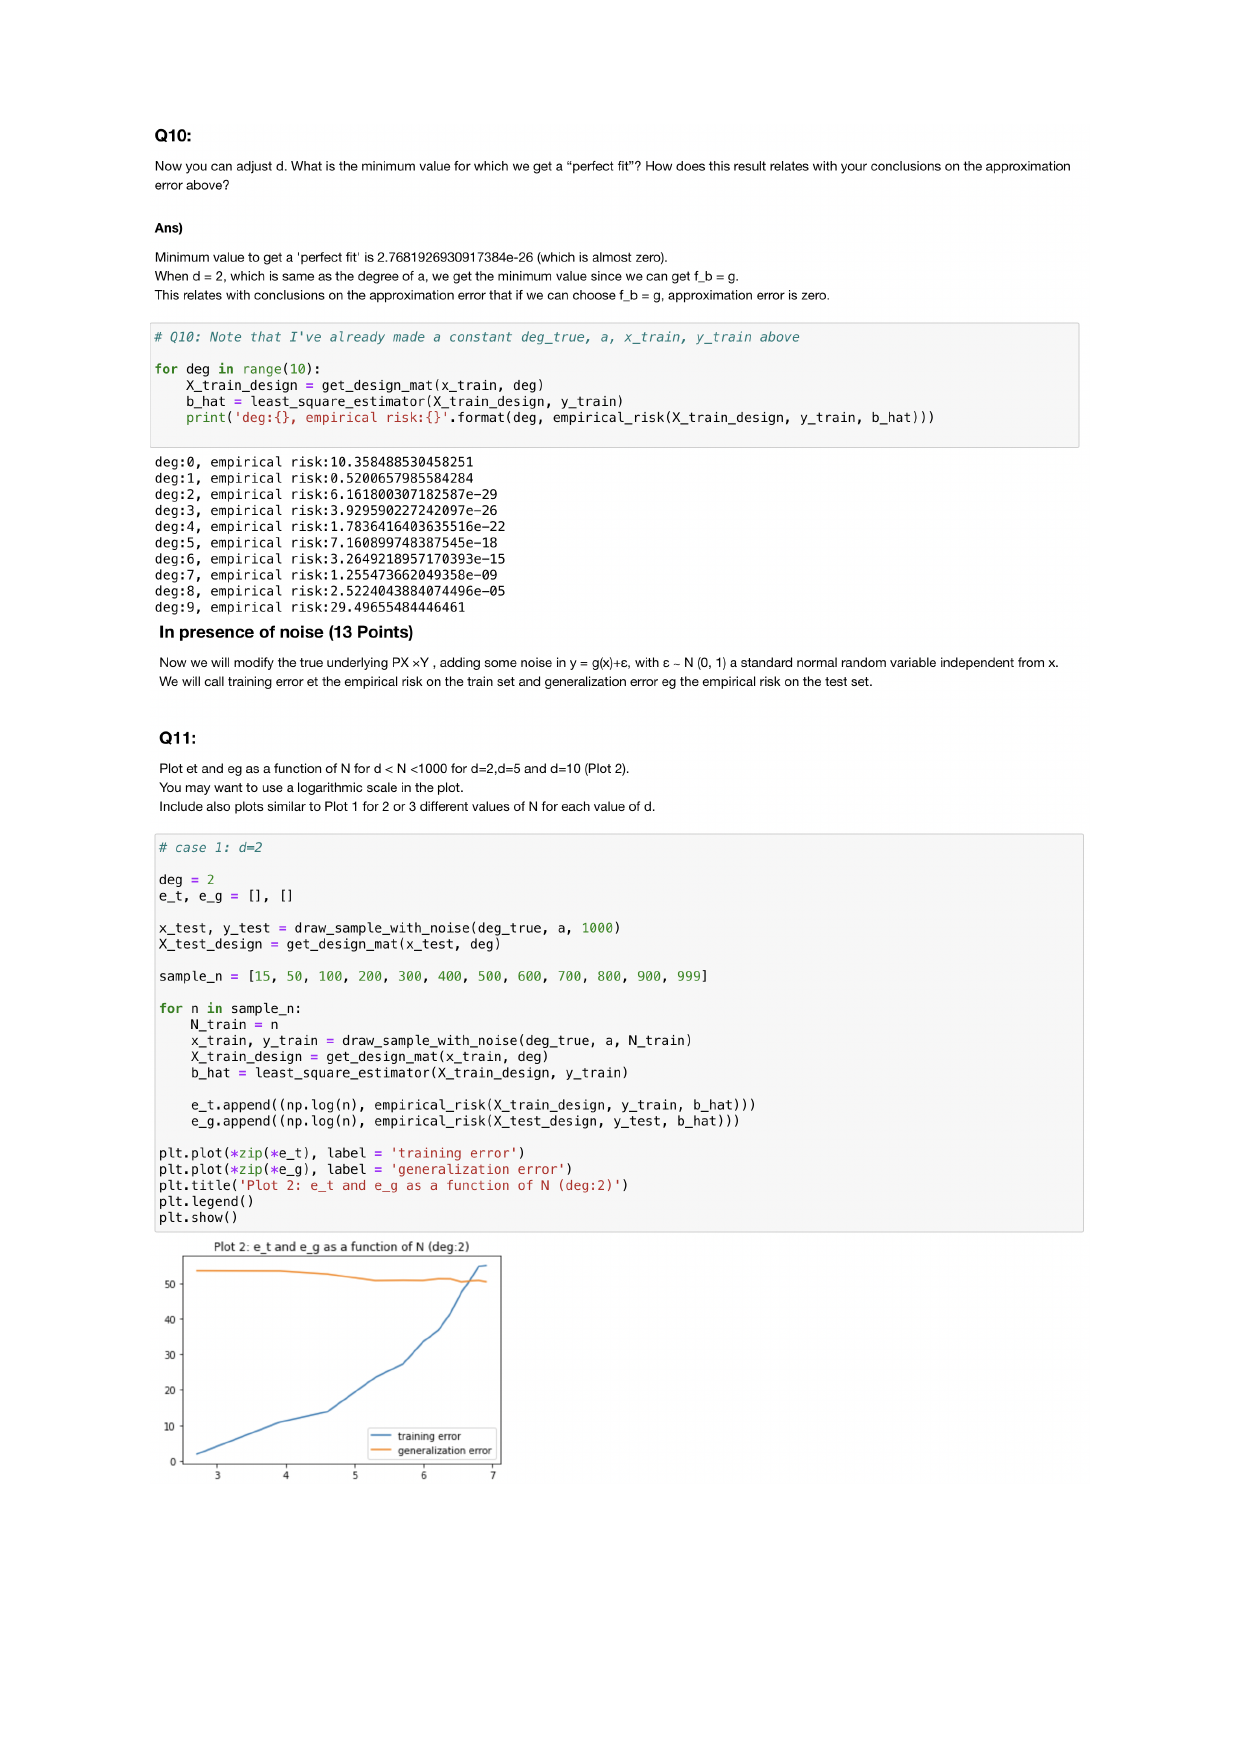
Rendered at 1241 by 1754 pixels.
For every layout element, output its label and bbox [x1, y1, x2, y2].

picture [150, 124, 1090, 1484]
